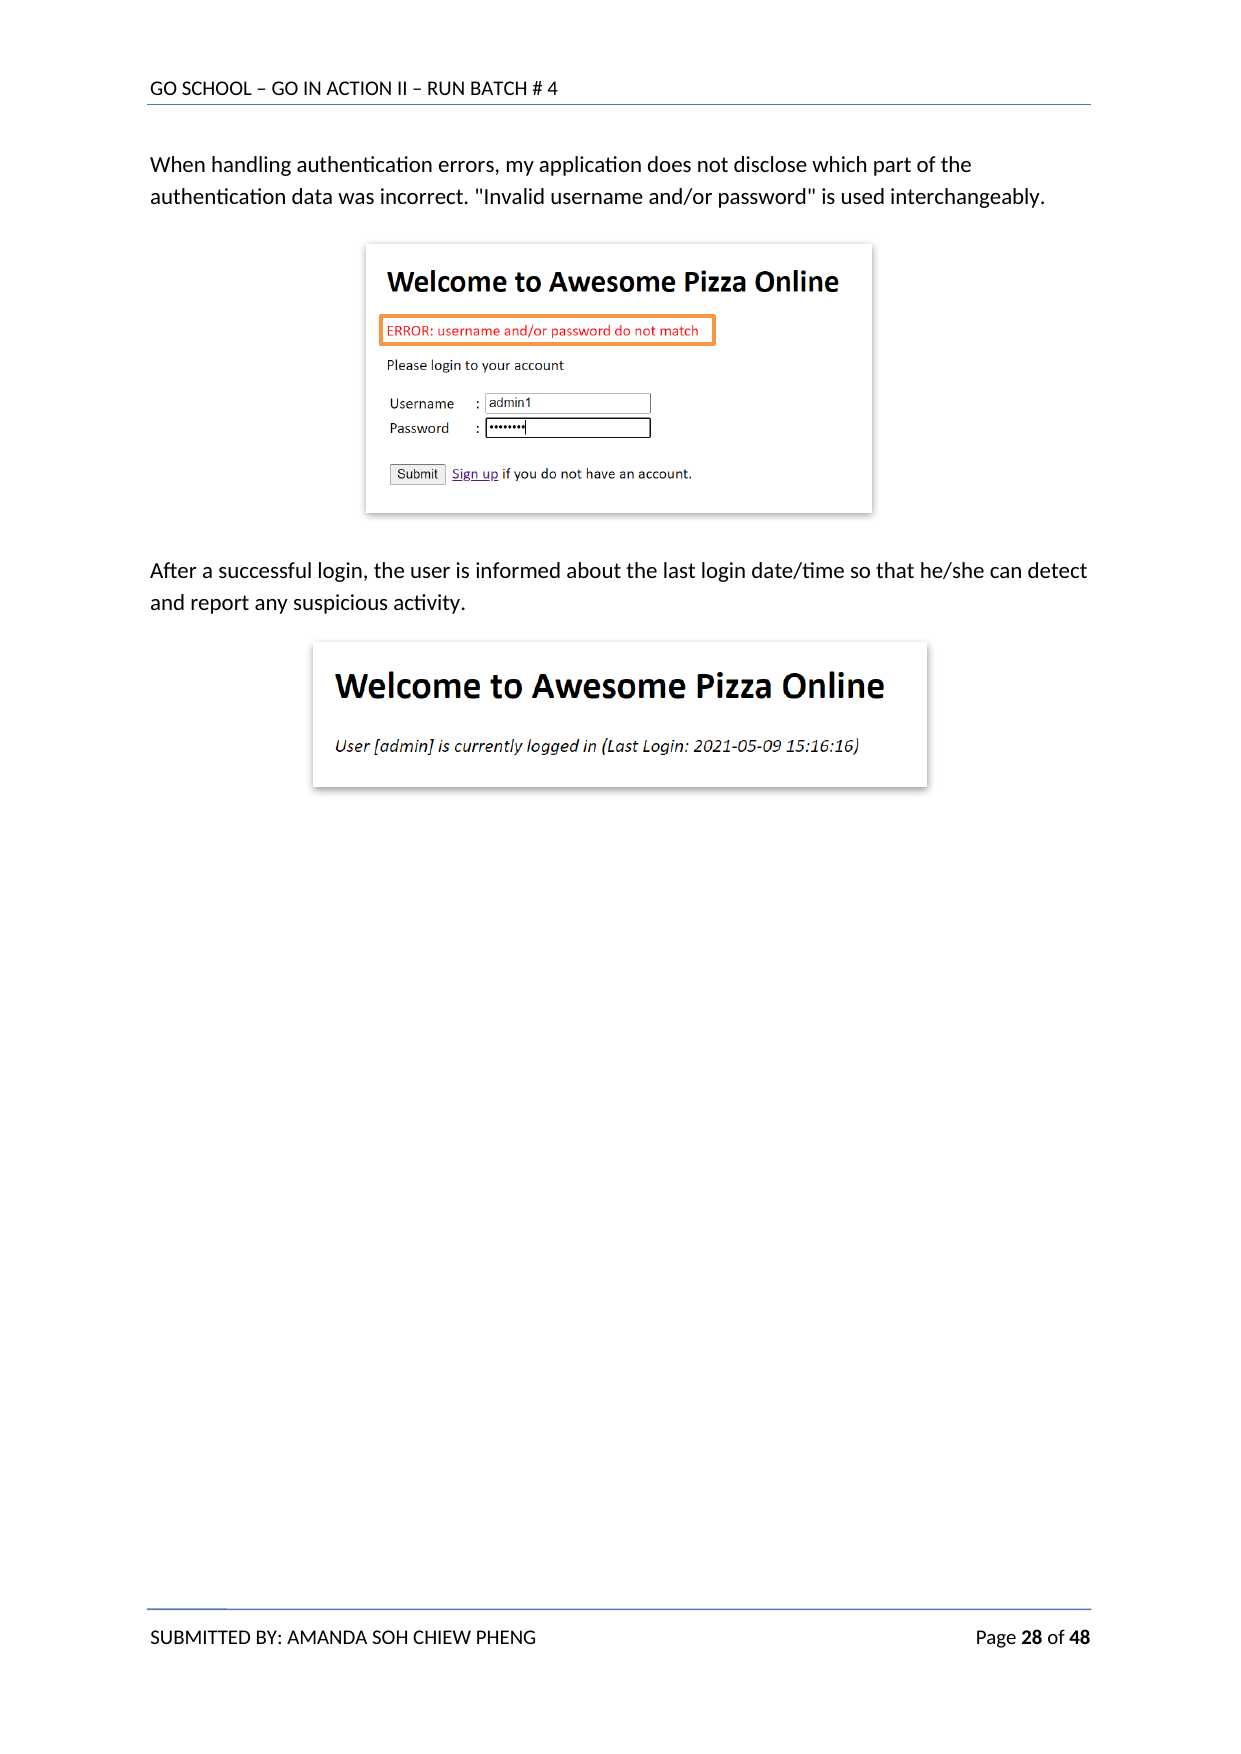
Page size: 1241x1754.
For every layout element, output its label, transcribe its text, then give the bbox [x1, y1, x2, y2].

picture [328, 657, 913, 773]
text After a successful login, the user is informed about the last login date/time so that he/she can detect and report any suspicious activity. [150, 556, 1090, 616]
picture [383, 318, 712, 342]
picture [381, 258, 858, 498]
text When handling authentication errors, my application does not disclose which part of the authentication data was incorrect. "Invalid username and/or password" is used interchangeably. [150, 150, 1090, 210]
